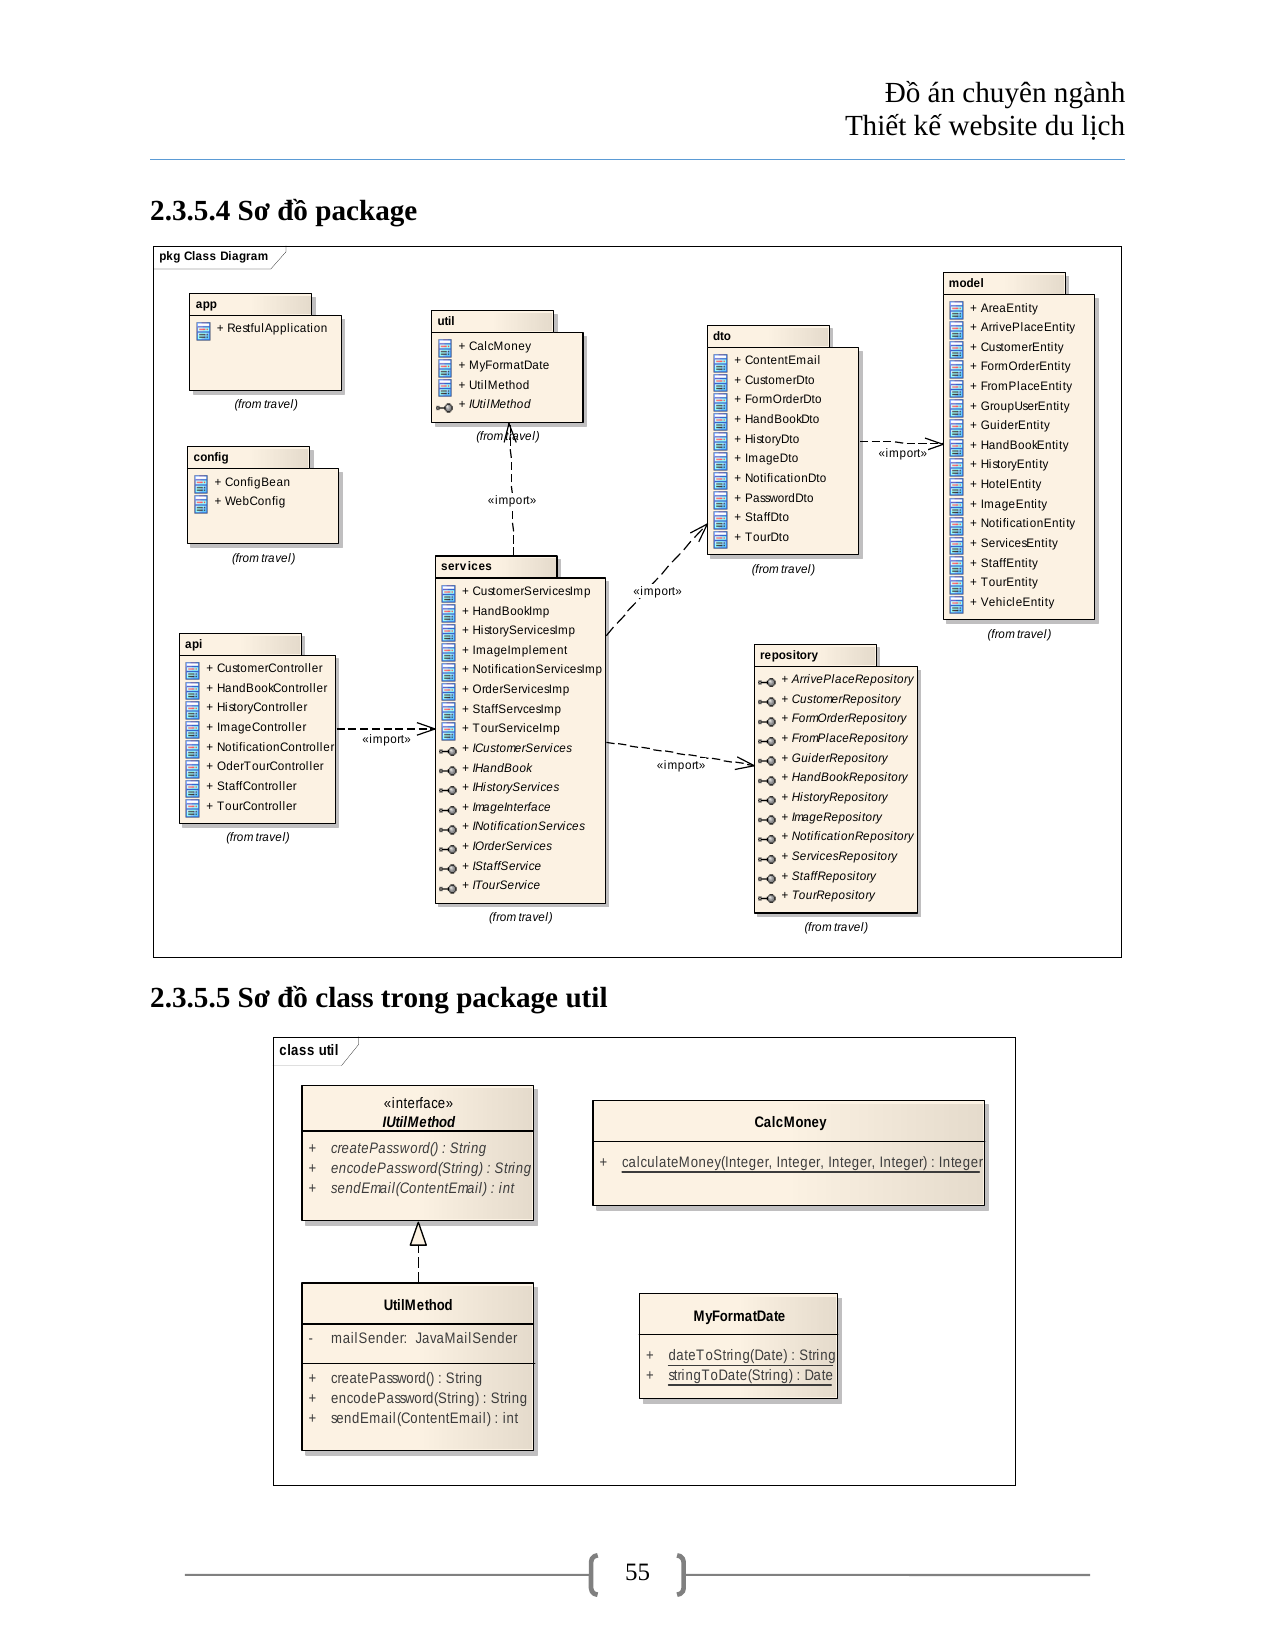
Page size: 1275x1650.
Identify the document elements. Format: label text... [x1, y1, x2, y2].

subtitle 2.3.5.4 Sơ đồ package [150, 193, 1125, 227]
subtitle 2.3.5.5 Sơ đồ class trong package util [150, 980, 1125, 1013]
